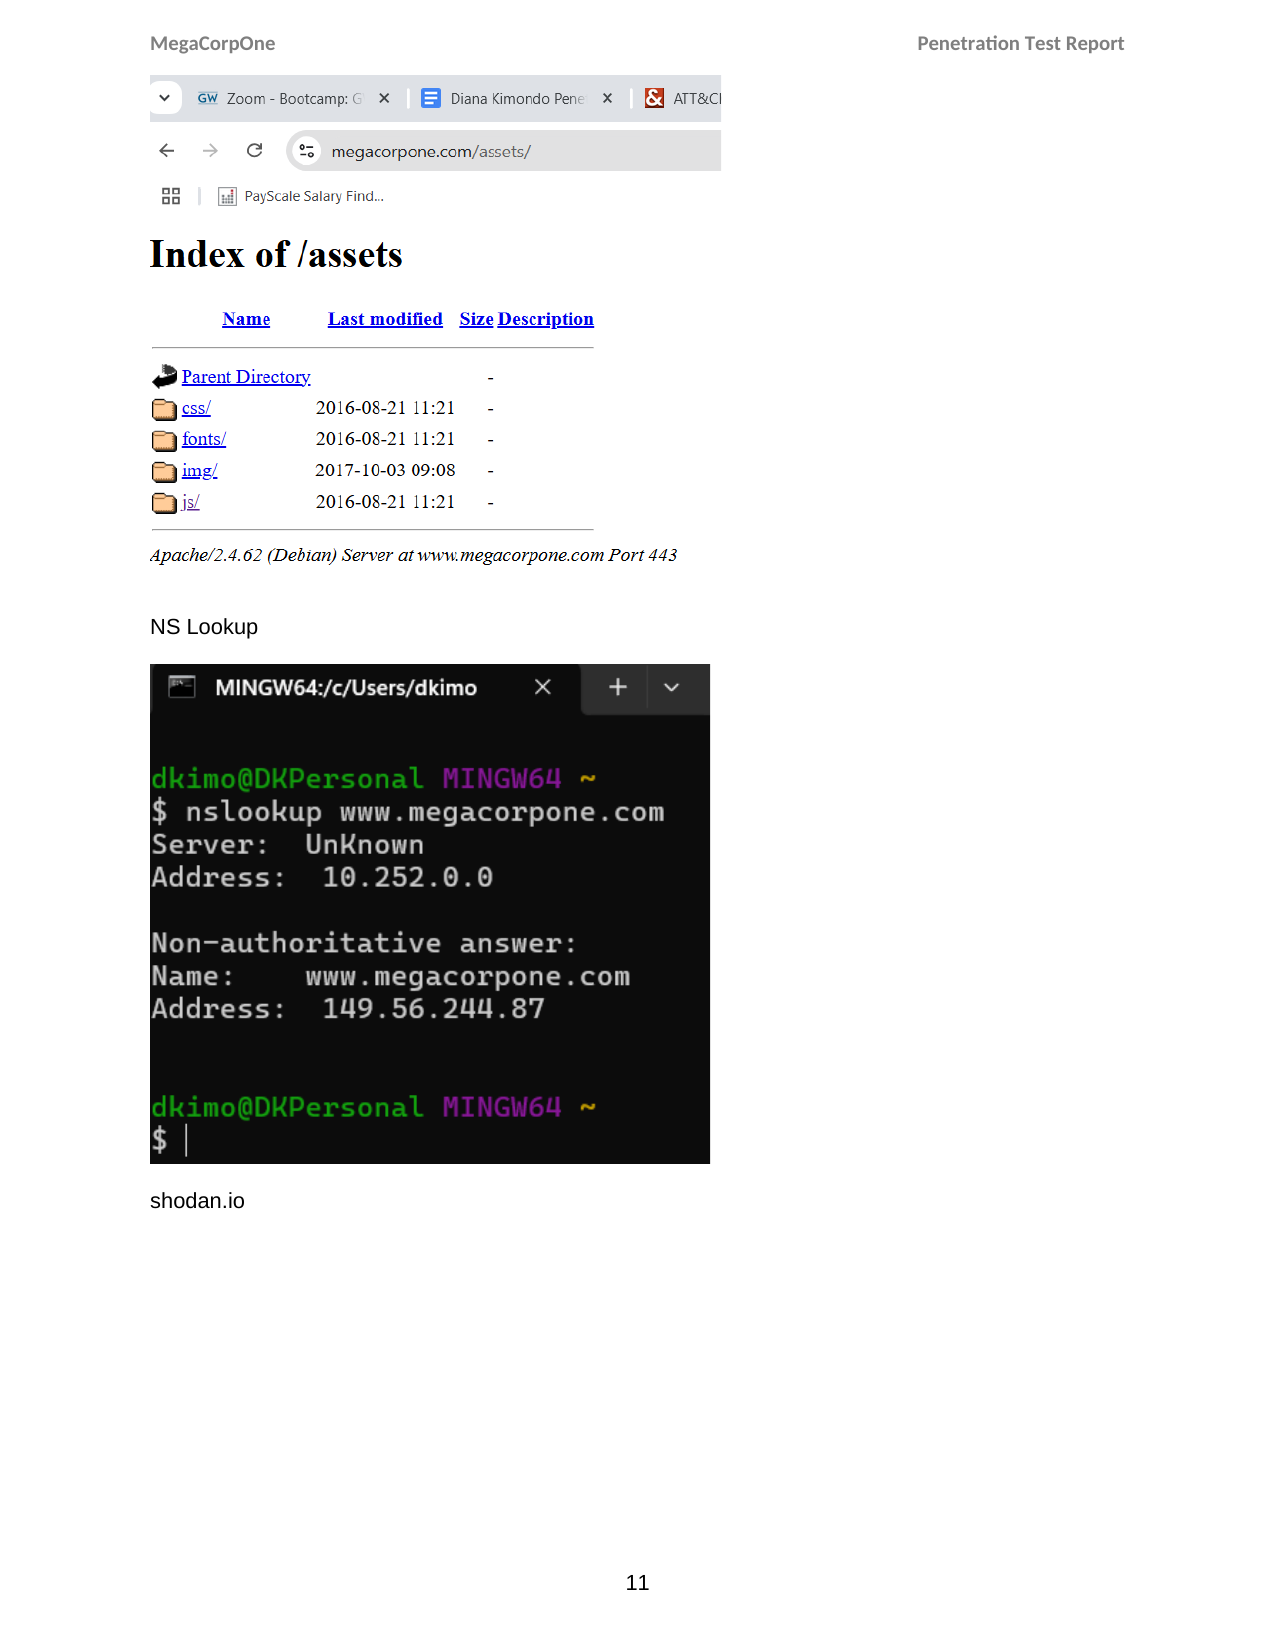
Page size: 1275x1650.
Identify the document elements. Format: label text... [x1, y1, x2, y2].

text shodan.io [150, 1188, 1125, 1213]
picture [150, 75, 722, 590]
text NS Lookup [150, 614, 1125, 639]
picture [150, 664, 711, 1164]
